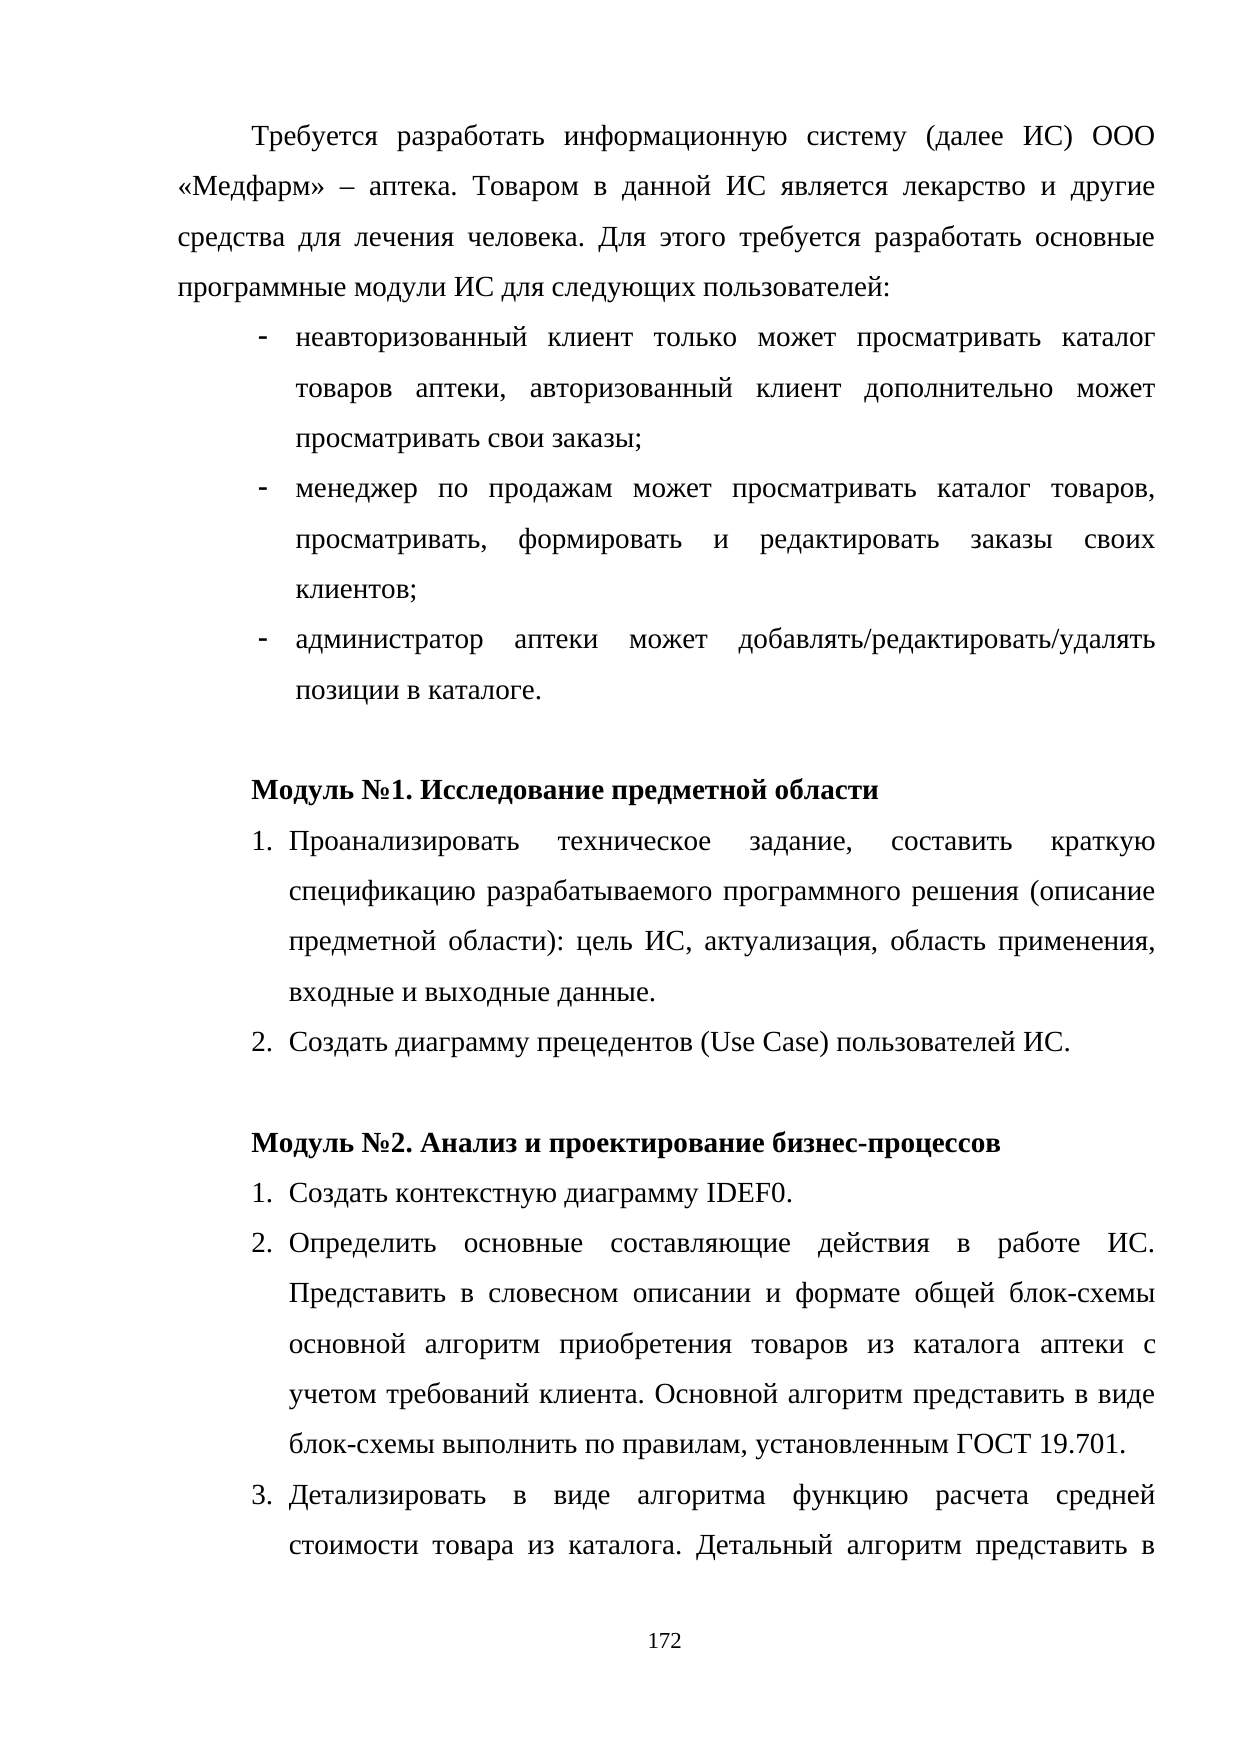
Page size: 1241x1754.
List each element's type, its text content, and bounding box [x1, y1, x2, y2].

list администратор аптеки может добавлять/редактировать/удалять позиции в каталоге. [258, 621, 1156, 705]
text Модуль №1. Исследование предметной области [177, 772, 1156, 806]
text Модуль №2. Анализ и проектирование бизнес-процессов [177, 1125, 1156, 1158]
list менеджер по продажам может просматривать каталог товаров, просматривать, формировать и редактировать заказы своих клиентов; [258, 470, 1156, 605]
list Определить основные составляющие действия в работе ИС. Представить в словесном описании и формате общей блок-схемы основной алгоритм приобретения товаров из каталога аптеки с учетом требований клиента. Основной алгоритм представить в виде блок-схемы выполнить по правилам, установленным ГОСТ 19.701. [251, 1225, 1156, 1460]
list Проанализировать техническое задание, составить краткую спецификацию разрабатываемого программного решения (описание предметной области): цель ИС, актуализация, область применения, входные и выходные данные. [251, 823, 1156, 1007]
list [251, 1477, 1156, 1561]
list Создать контекстную диаграмму IDEF0. [251, 1175, 1156, 1208]
list неавторизованный клиент только может просматривать каталог товаров аптеки, авторизованный клиент дополнительно может просматривать свои заказы; [258, 319, 1156, 454]
text Требуется разработать информационную систему (далее ИС) ООО «Медфарм» – аптека. Товаром в данной ИС является лекарство и другие средства для лечения человека. Для этого требуется разработать основные программные модули ИС для следующих пользователей: [177, 118, 1156, 303]
list Создать диаграмму прецедентов (Use Case) пользователей ИС. [251, 1024, 1156, 1058]
